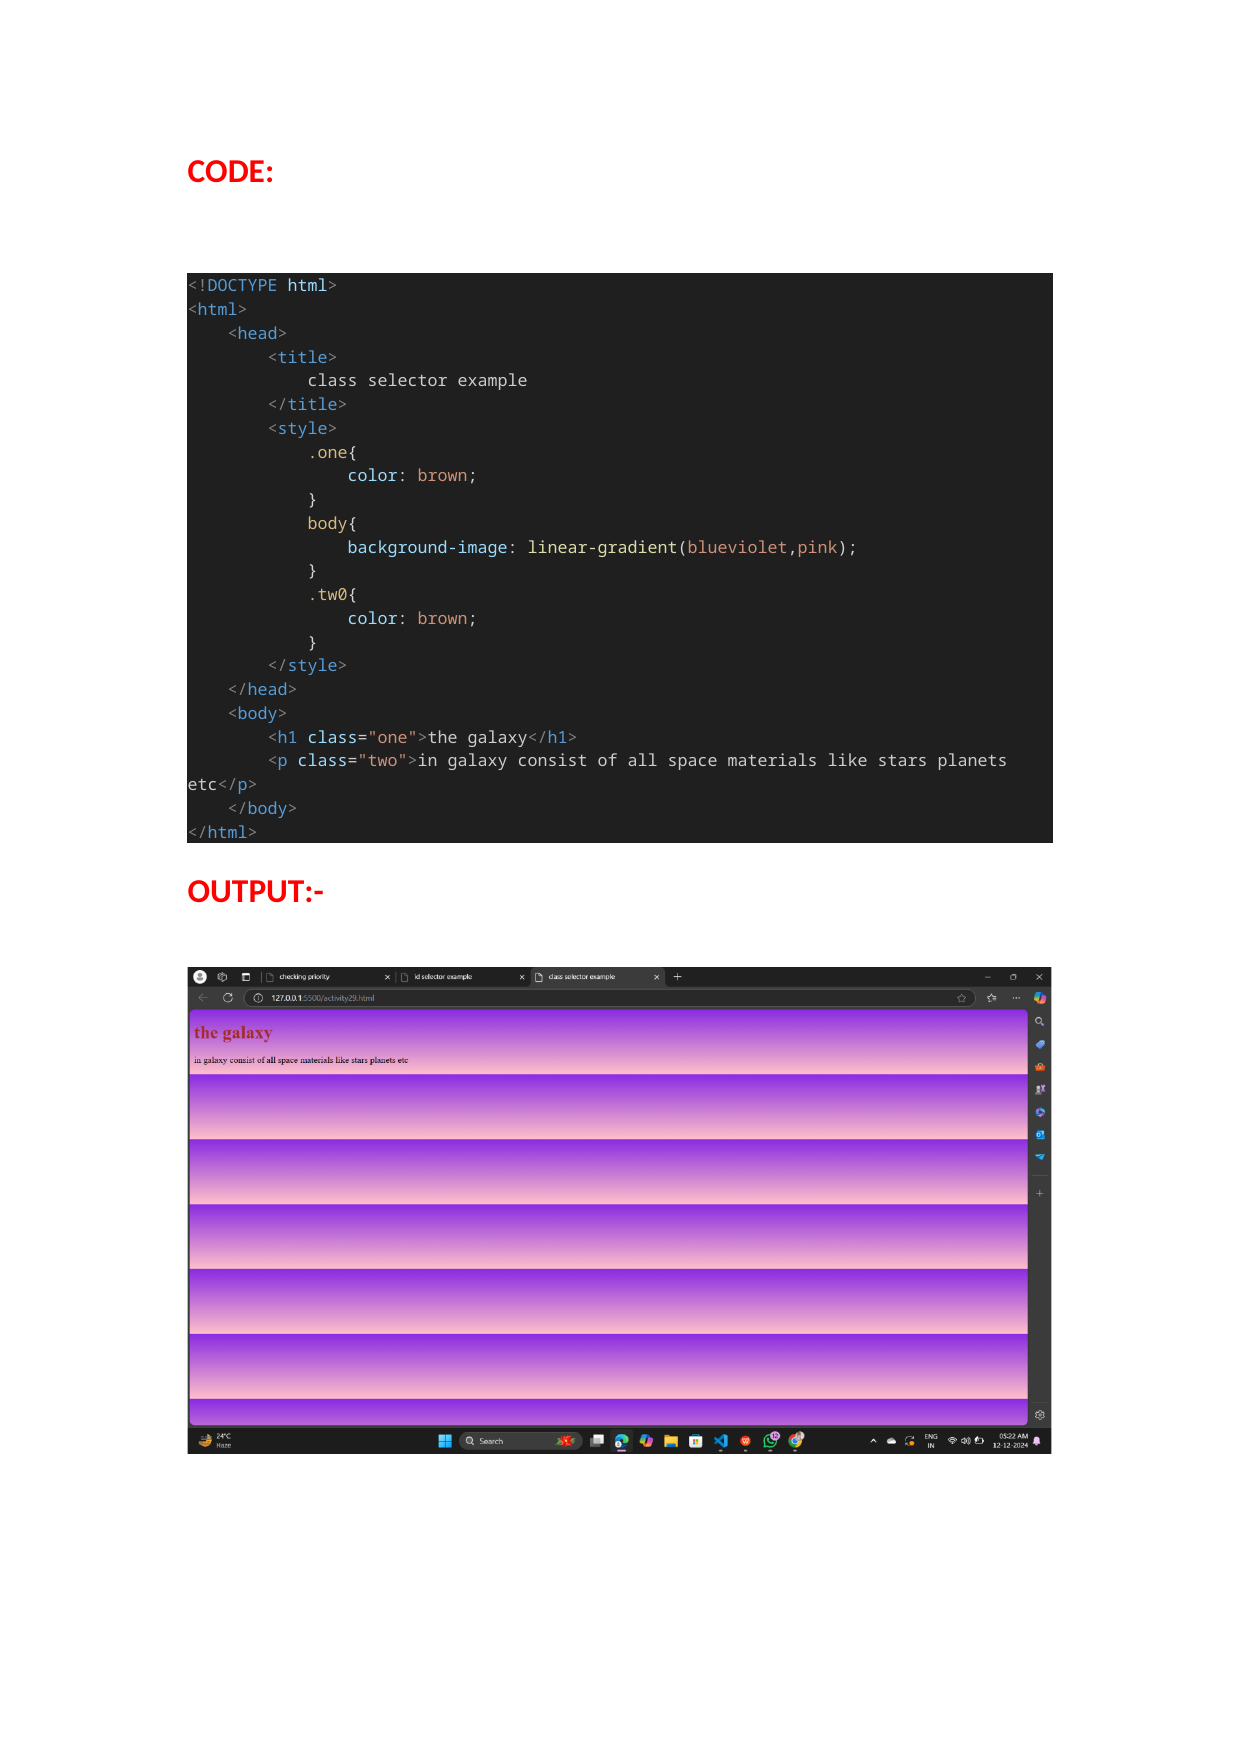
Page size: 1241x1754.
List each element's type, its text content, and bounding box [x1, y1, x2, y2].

text <title> [187, 344, 1053, 368]
subtitle OUTPUT:- [187, 870, 1053, 911]
text color: brown; [187, 605, 1053, 629]
text <body> [187, 700, 1053, 724]
subtitle CODE: [187, 150, 1053, 191]
text </body> [187, 795, 1053, 819]
text } [187, 629, 1053, 653]
text } [187, 558, 1053, 582]
text <style> [187, 415, 1053, 439]
text .tw0{ [187, 582, 1053, 605]
text <html> [187, 297, 1053, 320]
text .one{ [187, 439, 1053, 463]
text <!DOCTYPE html> [187, 273, 1053, 297]
text </title> [187, 392, 1053, 415]
text </style> [187, 653, 1053, 677]
text </html> [187, 819, 1053, 843]
text color: brown; [187, 463, 1053, 487]
text </head> [187, 677, 1053, 700]
text body{ [187, 510, 1053, 534]
text <h1 class="one">the galaxy</h1> [187, 724, 1053, 748]
text class selector example [187, 368, 1053, 392]
text } [187, 487, 1053, 510]
text background-image: linear-gradient(blueviolet,pink); [187, 534, 1053, 558]
picture [187, 967, 1052, 1454]
text <head> [187, 320, 1053, 344]
text <p class="two">in galaxy consist of all space materials like stars planets etc</p> [187, 748, 1053, 795]
